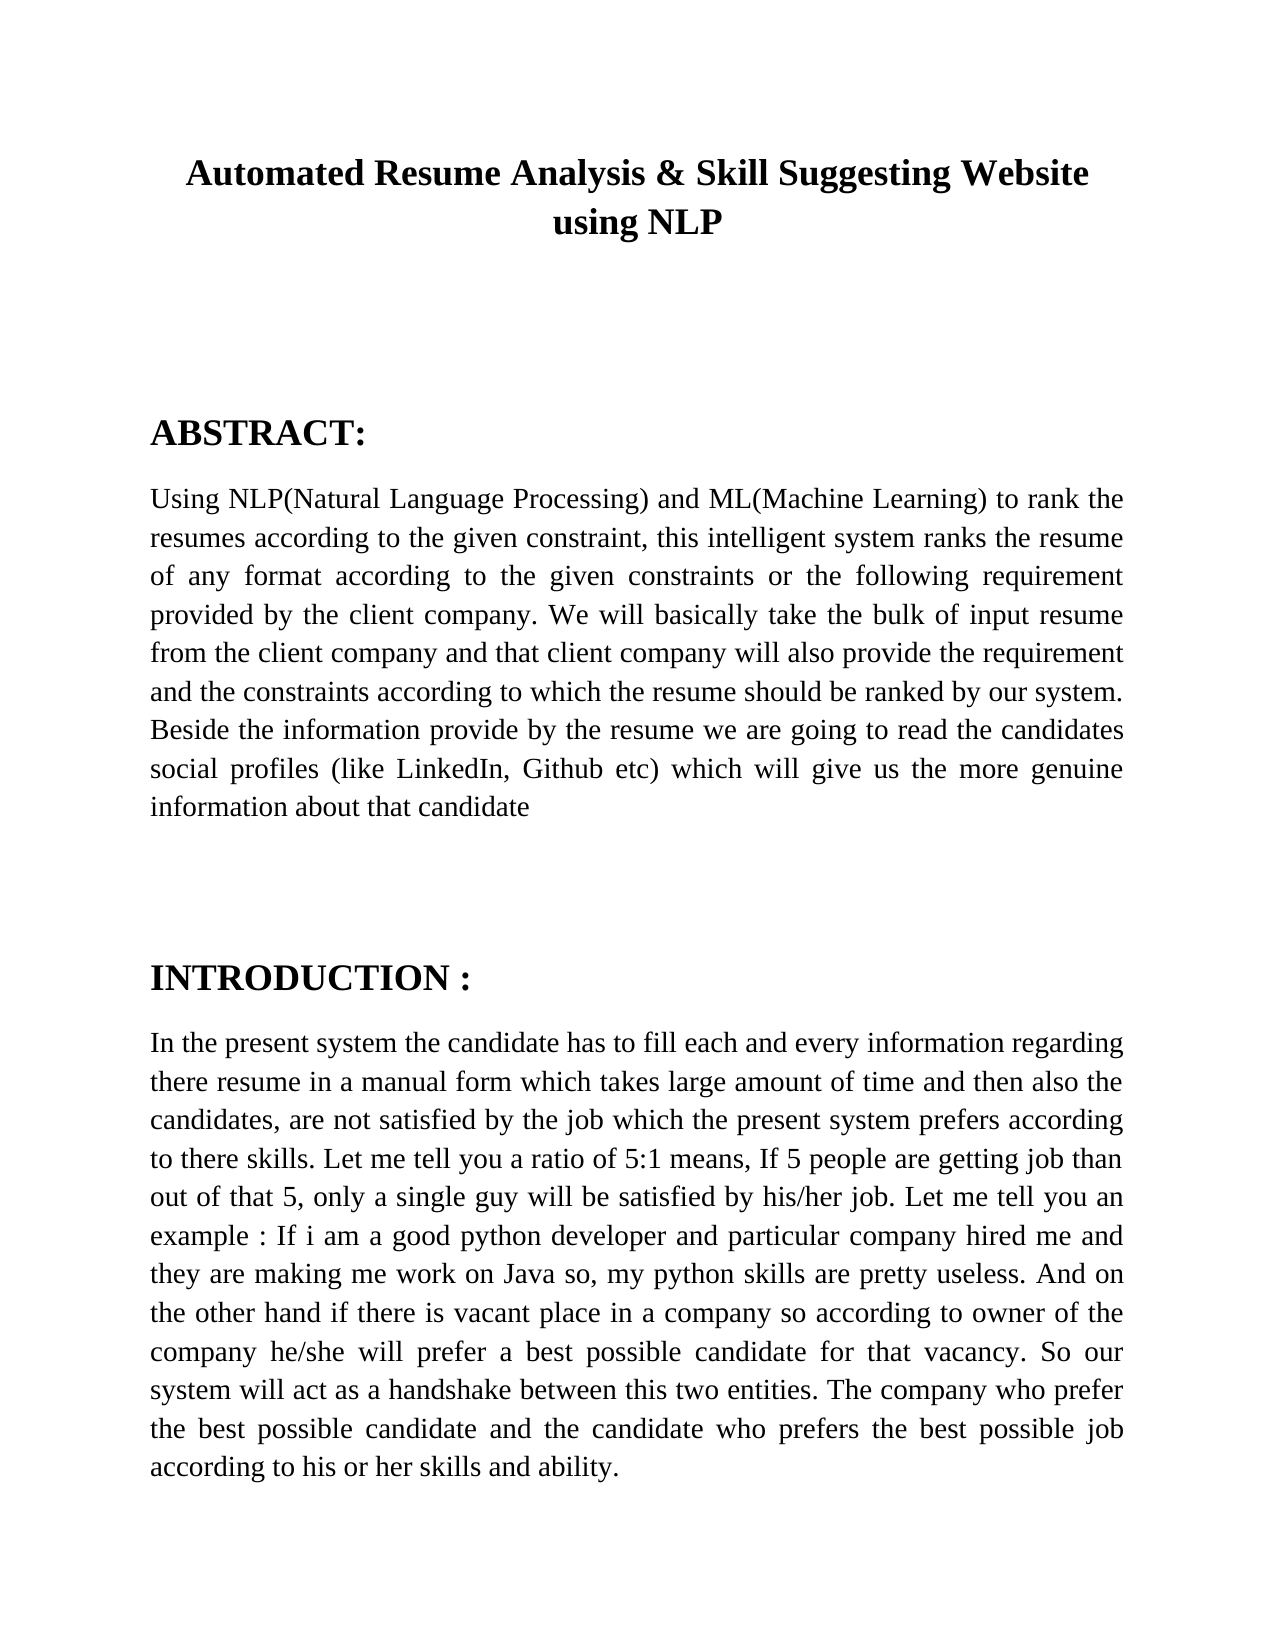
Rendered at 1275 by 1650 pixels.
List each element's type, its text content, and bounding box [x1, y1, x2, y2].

text ABSTRACT: [150, 411, 1125, 454]
text INTRODUCTION : [150, 955, 1125, 998]
text In the present system the candidate has to fill each and every information regarding there resume in a manual form which takes large amount of time and then also the candidates, are not satisfied by the job which the present system prefers according to there skills. Let me tell you a ratio of 5:1 means, If 5 people are getting job than out of that 5, only a single guy will be satisfied by his/her job. Let me tell you an example : If i am a good python developer and particular company hired me and they are making me work on Java so, my python skills are pretty useless. And on the other hand if there is vacant place in a company so according to owner of the company he/she will prefer a best possible candidate for that vacancy. So our system will act as a handshake between this two entities. The company who prefer the best possible candidate and the candidate who prefers the best possible job according to his or her skills and ability. [150, 1025, 1125, 1483]
text Using NLP(Natural Language Processing) and ML(Machine Learning) to rank the resumes according to the given constraint, this intelligent system ranks the resume of any format according to the given constraints or the following requirement provided by the client company. We will basically take the bulk of input resume from the client company and that client company will also provide the requirement and the constraints according to which the resume should be ranked by our system. Beside the information provide by the resume we are going to read the candidates social profiles (like LinkedIn, Github etc) which will give us the more genuine information about that candidate [150, 481, 1125, 823]
text Automated Resume Analysis & Skill Suggesting Website using NLP [150, 150, 1125, 243]
